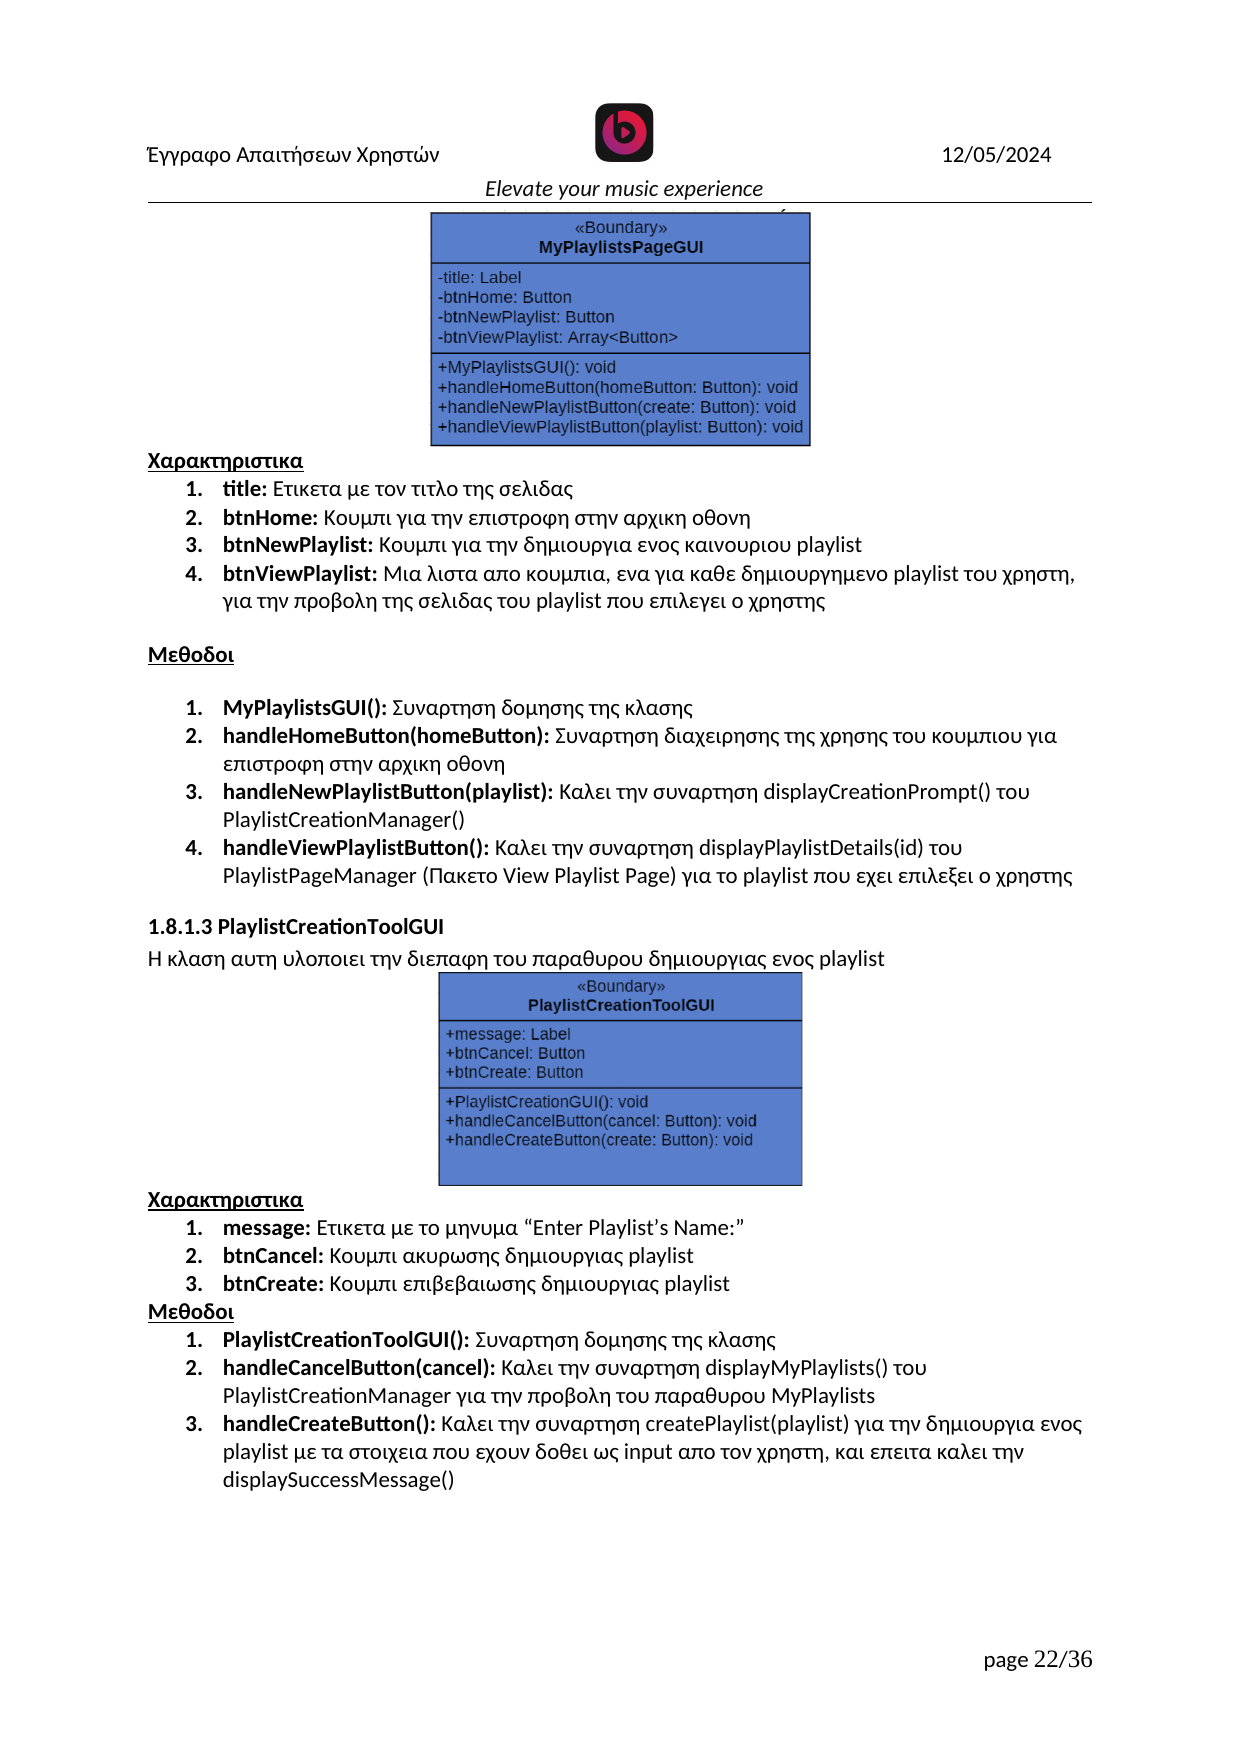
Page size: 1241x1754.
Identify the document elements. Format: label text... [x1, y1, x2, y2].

text H κλαση αυτη υλοποιει την διεπαφη του παραθυρου δημιουργιας ενος playlist [148, 944, 1092, 972]
list title: Ετικετα με τον τιτλο της σελιδας [185, 474, 1092, 503]
list handleCreateButton(): Καλει την συναρτηση createPlaylist(playlist) για την δημιουργια ενος playlist με τα στοιχεια που εχουν δοθει ως input απο τον χρηστη, και επειτα καλει την displaySuccessMessage() [185, 1409, 1092, 1493]
subtitle 1.8.1.3 PlaylistCreationToolGUI [148, 912, 1092, 940]
list handleViewPlaylistButton(): Καλει την συναρτηση displayPlaylistDetails(id) του PlaylistPageManager (Πακετο View Playlist Page) για το playlist που εχει επιλεξει ο χρηστης [185, 833, 1092, 889]
picture [595, 103, 654, 163]
list PlaylistCreationToolGUI(): Συναρτηση δομησης της κλασης [185, 1325, 1092, 1353]
picture [437, 972, 803, 1186]
text Χαρακτηριστικα [148, 1185, 1092, 1213]
list btnCreate: Κουμπι επιβεβαιωσης δημιουργιας playlist [185, 1269, 1092, 1297]
text Μεθοδοι [148, 640, 1092, 668]
list btnNewPlaylist: Κουμπι για την δημιουργια ενος καινουριου playlist [185, 531, 1092, 559]
list message: Ετικετα με το μηνυμα “Enter Playlist’s Name:” [185, 1213, 1092, 1241]
text Μεθοδοι [148, 1297, 1092, 1325]
list btnCancel: Κουμπι ακυρωσης δημιουργιας playlist [185, 1241, 1092, 1269]
list handleHomeButton(homeButton): Συναρτηση διαχειρησης της χρησης του κουμπιου για επιστροφη στην αρχικη οθονη [185, 721, 1092, 777]
list MyPlaylistsGUI(): Συναρτηση δομησης της κλασης [185, 693, 1092, 721]
picture [429, 209, 812, 447]
list btnViewPlaylist: Μια λιστα απο κουμπια, ενα για καθε δημιουργημενο playlist του χρηστη, για την προβολη της σελιδας του playlist που επιλεγει ο χρηστης [185, 559, 1092, 615]
list handleCancelButton(cancel): Καλει την συναρτηση displayMyPlaylists() του PlaylistCreationManager για την προβολη του παραθυρου MyPlaylists [185, 1353, 1092, 1409]
list handleNewPlaylistButton(playlist): Καλει την συναρτηση displayCreationPrompt() του PlaylistCreationManager() [185, 777, 1092, 833]
text Χαρακτηριστικα [148, 447, 1092, 474]
list btnHome: Κουμπι για την επιστροφη στην αρχικη οθονη [185, 503, 1092, 531]
